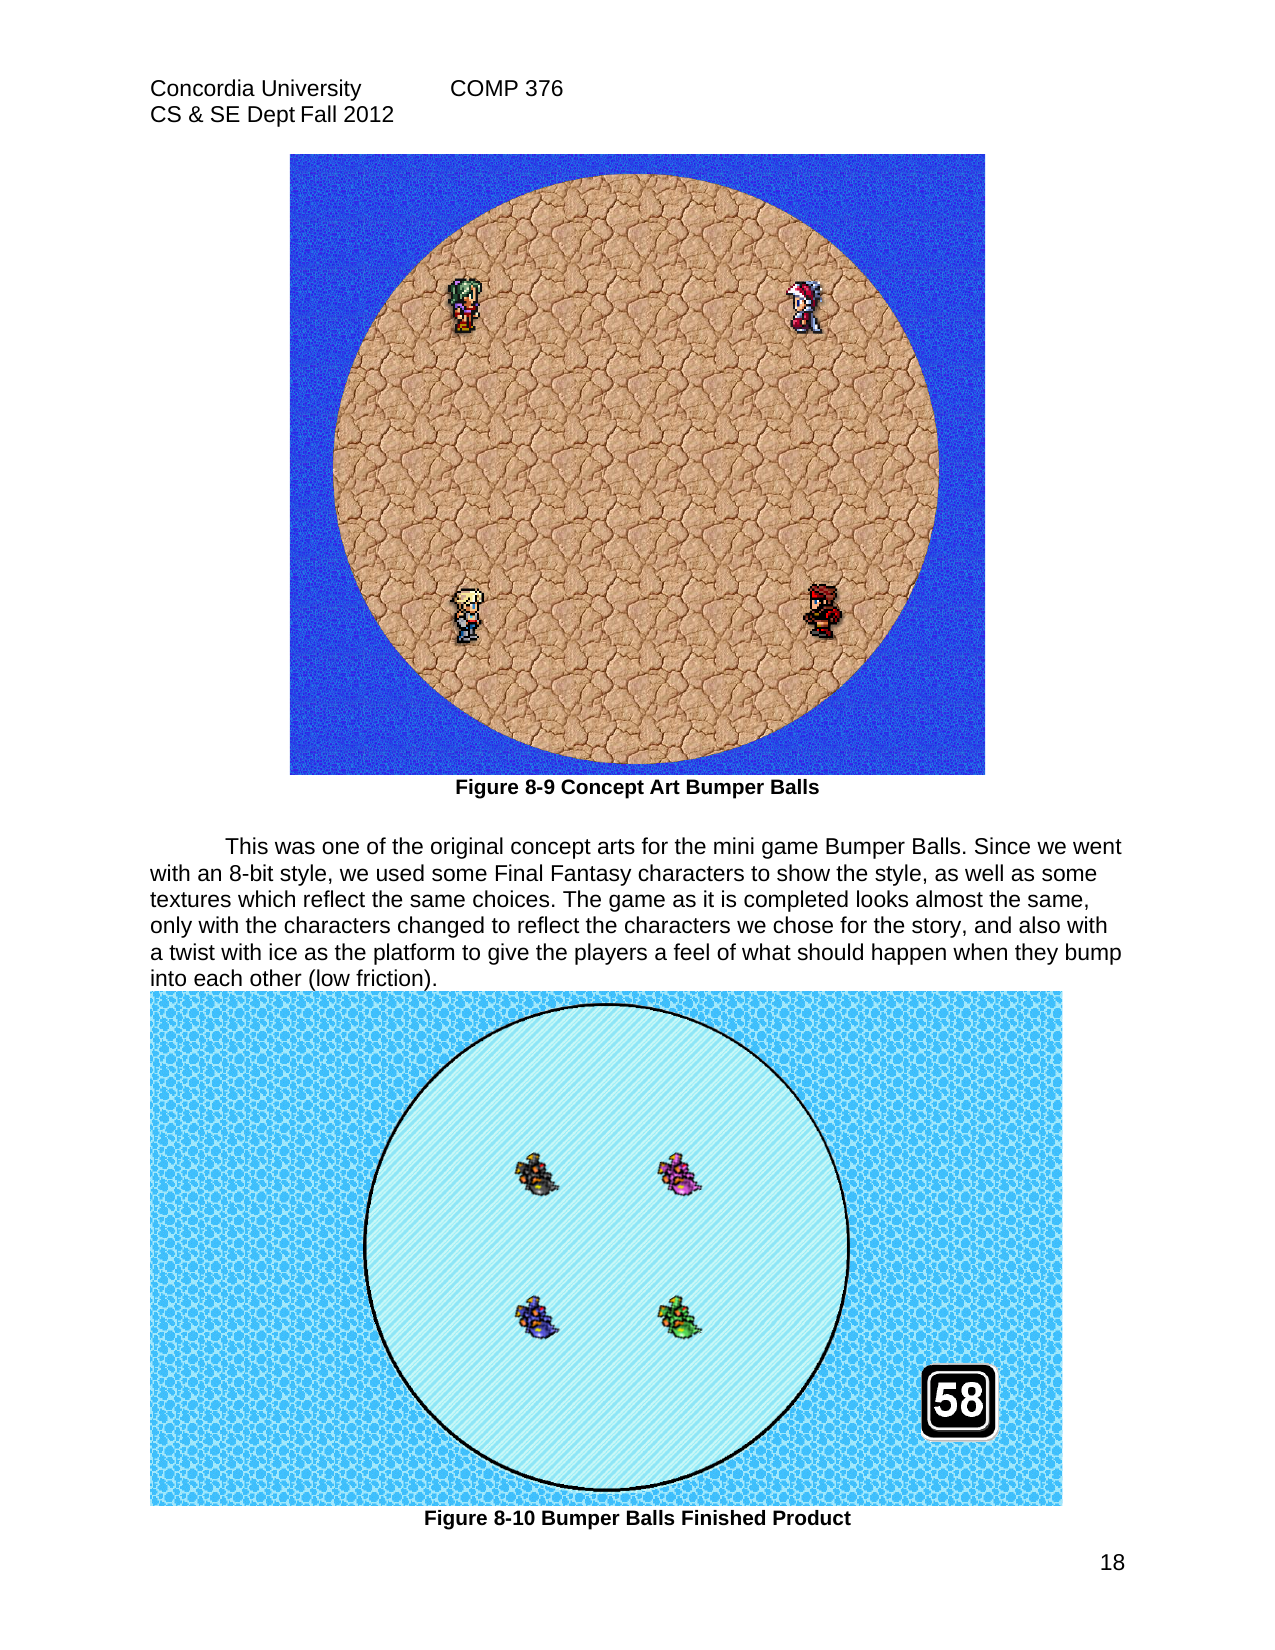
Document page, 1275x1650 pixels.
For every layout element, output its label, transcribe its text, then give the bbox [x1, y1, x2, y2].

text This was one of the original concept arts for the mini game Bumper Balls. Since we went with an 8-bit style, we used some Final Fantasy characters to show the style, as well as some textures which reflect the same choices. The game as it is completed looks almost the same, only with the characters changed to reflect the characters we chose for the story, and also with a twist with ice as the platform to give the players a feel of what should happen when they bump into each other (low friction). [150, 833, 1125, 991]
picture [150, 991, 1063, 1506]
picture [289, 154, 986, 775]
